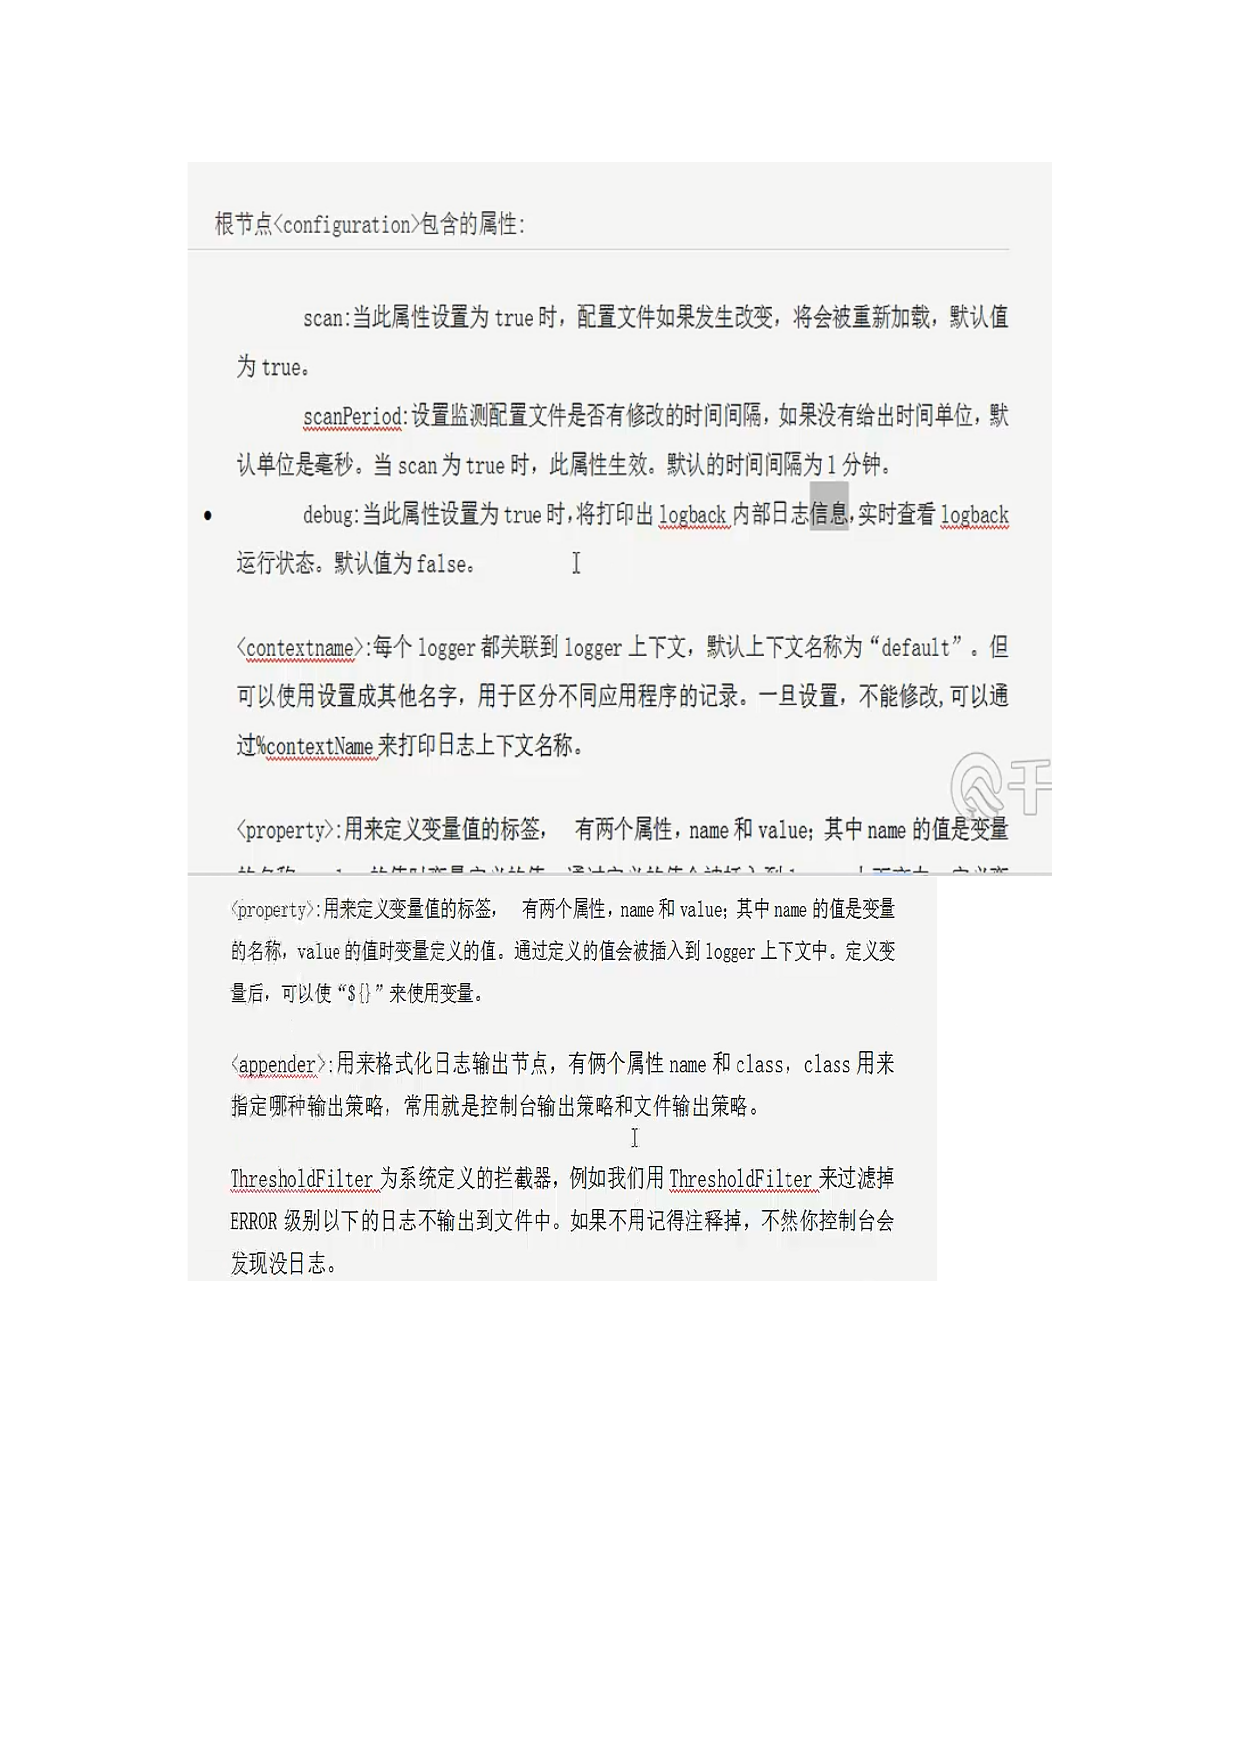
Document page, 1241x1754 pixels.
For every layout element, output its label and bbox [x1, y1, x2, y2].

picture [187, 162, 1052, 876]
picture [187, 877, 938, 1281]
